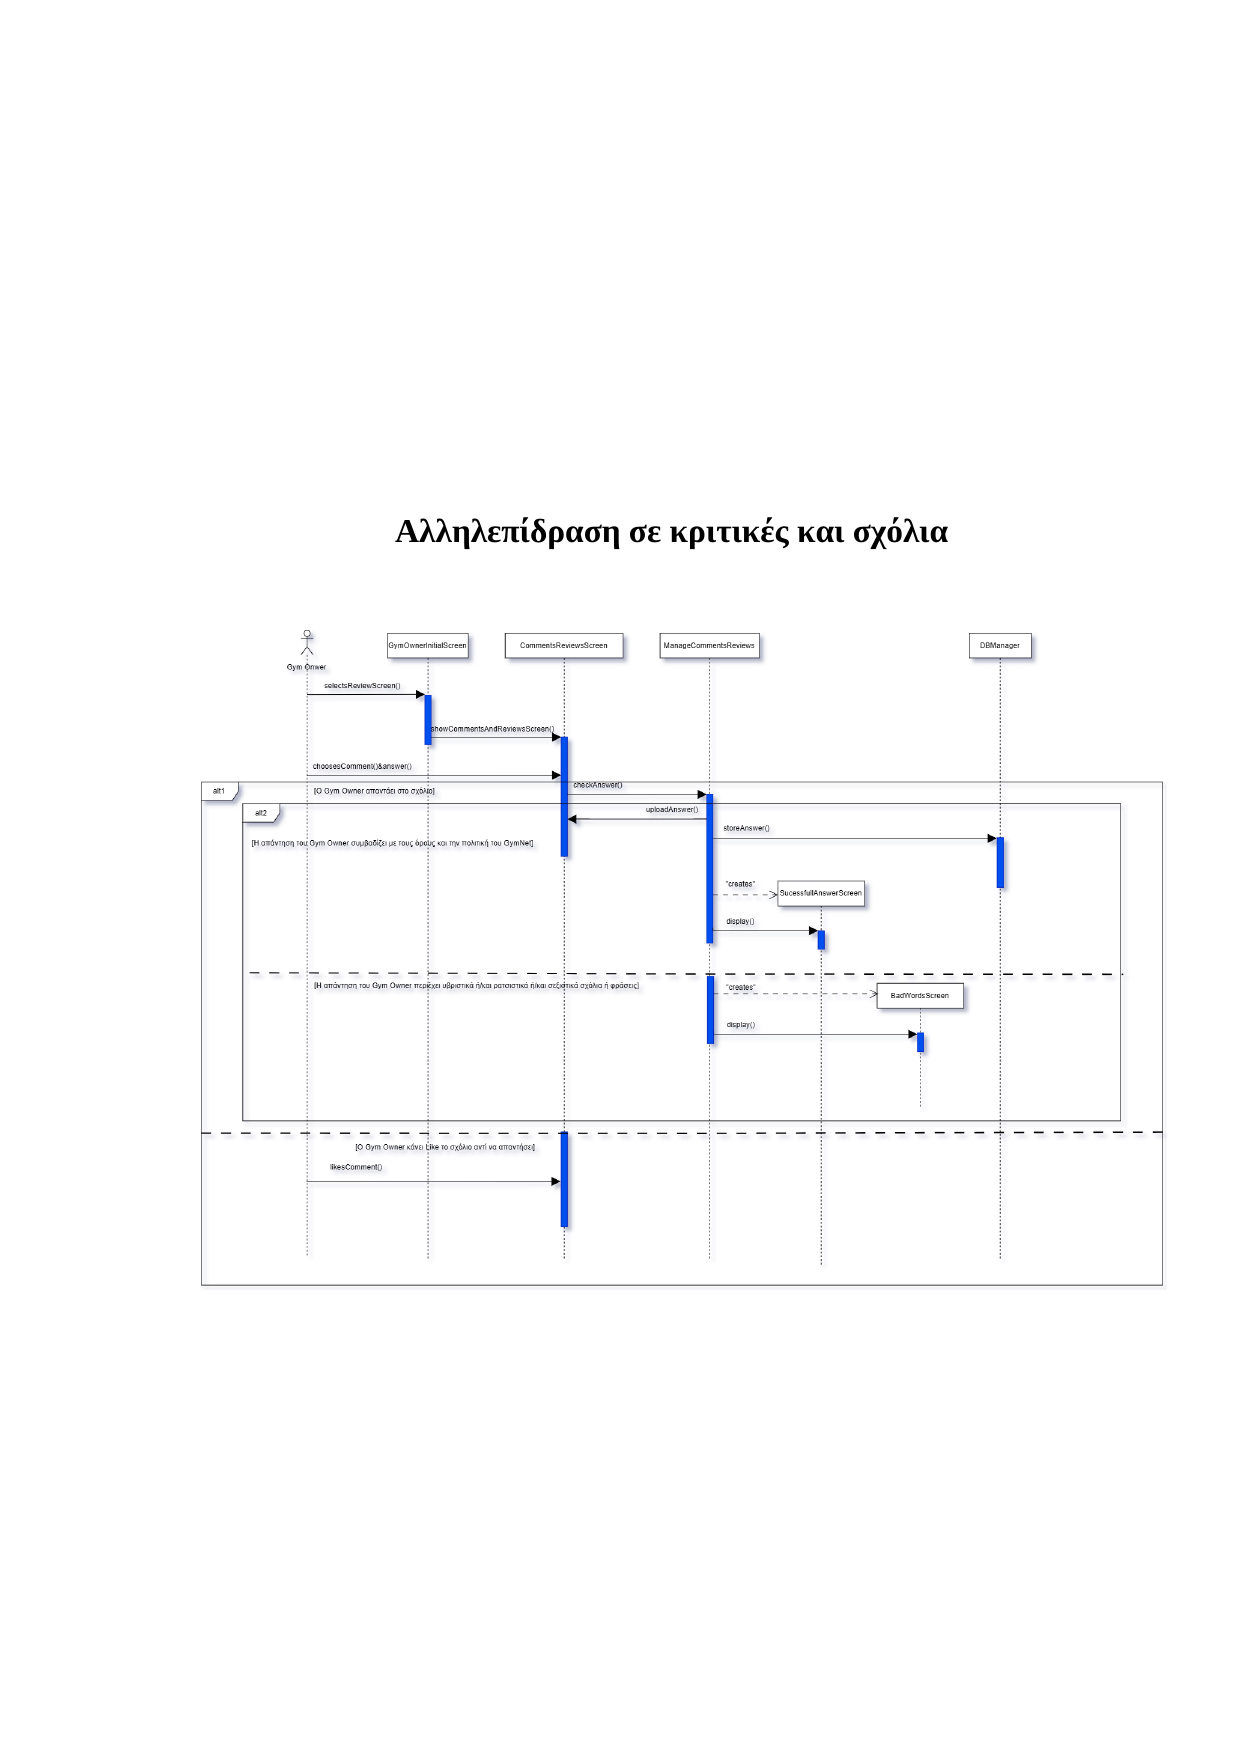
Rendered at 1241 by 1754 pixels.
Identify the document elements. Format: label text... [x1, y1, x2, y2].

text Αλληλεπίδραση σε κριτικές και σχόλια [177, 511, 1166, 549]
picture [177, 617, 1167, 1290]
